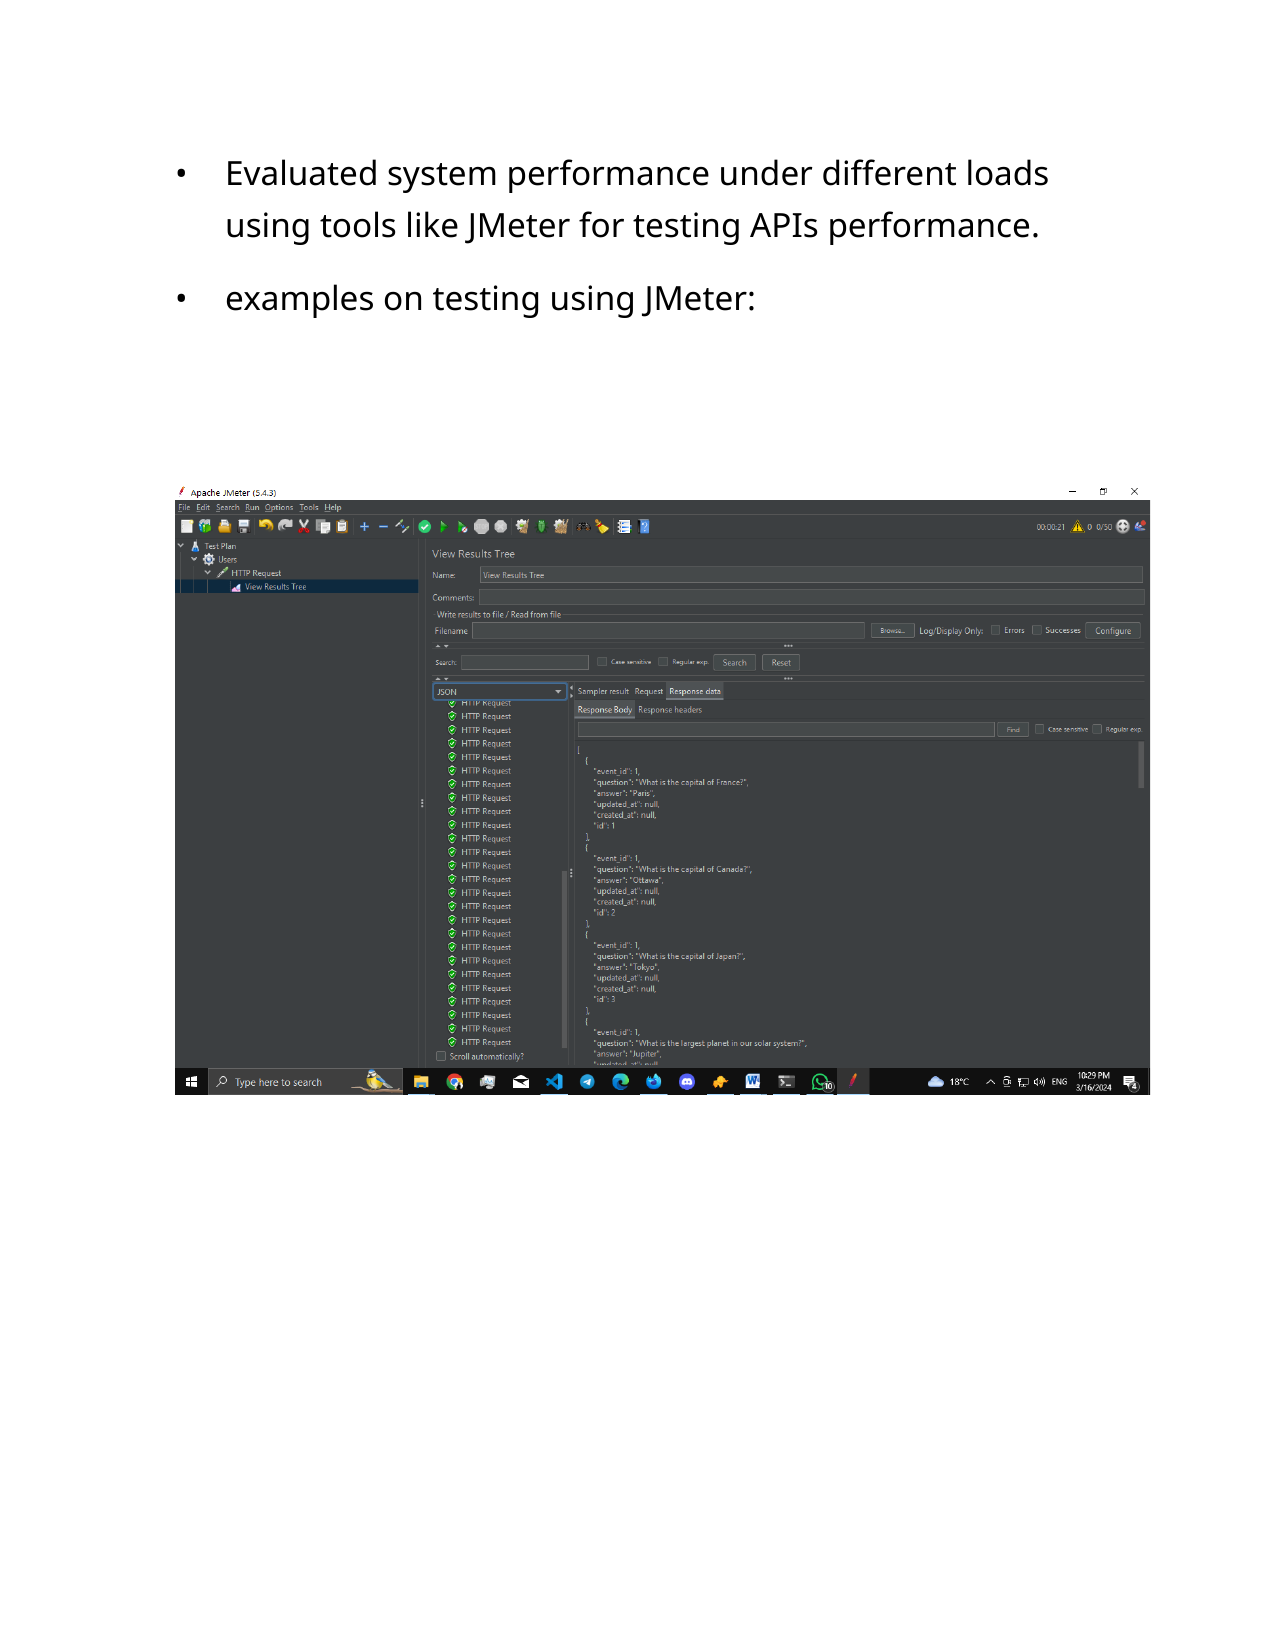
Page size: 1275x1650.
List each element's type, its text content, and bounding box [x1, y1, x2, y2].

list examples on testing using JMeter: [175, 275, 1125, 321]
list Evaluated system performance under different loads using tools like JMeter for testing APIs performance. [175, 150, 1125, 248]
picture [175, 485, 1150, 1095]
